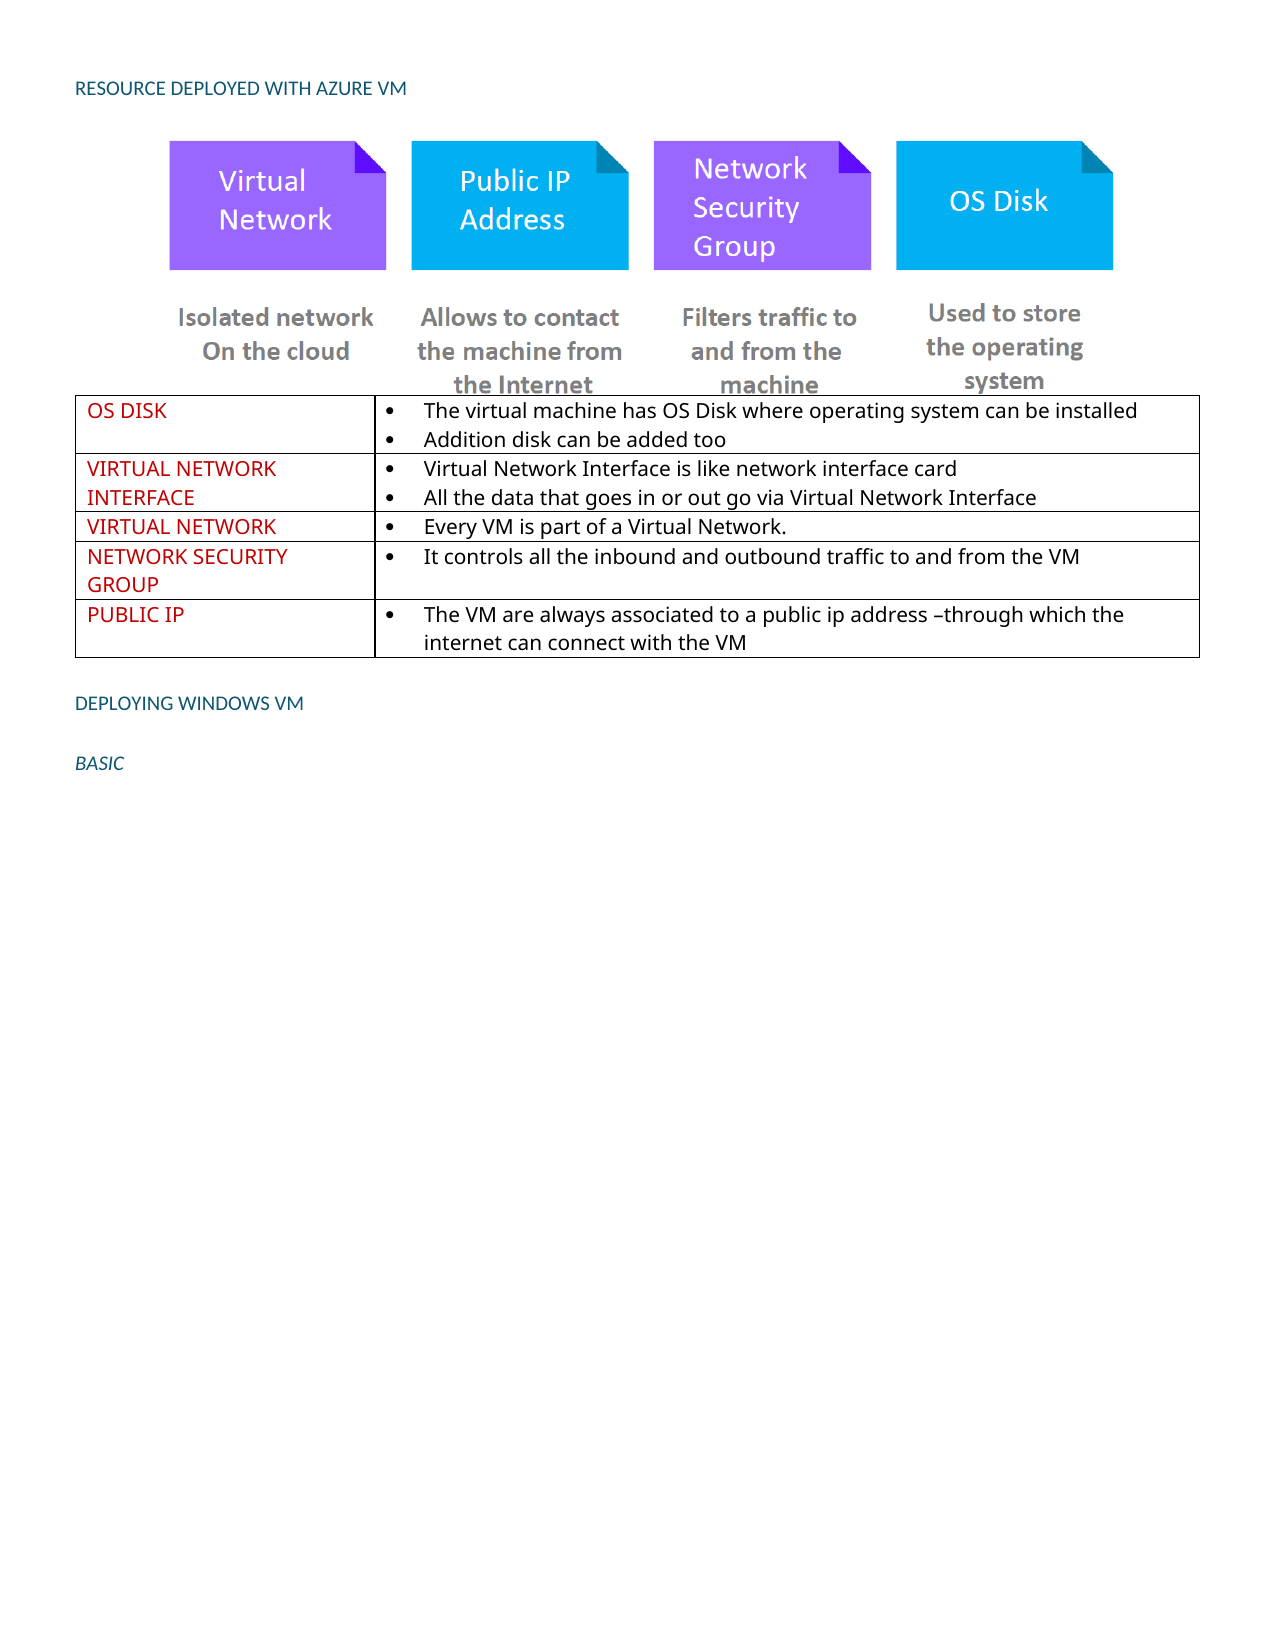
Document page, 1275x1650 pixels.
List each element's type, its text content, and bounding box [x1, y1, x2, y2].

table_cell VIRTUAL NETWORK [76, 512, 374, 541]
table_cell NETWORK SECURITY GROUP [76, 542, 374, 599]
subtitle RESOURCE DEPLOYED WITH AZURE VM [75, 75, 1200, 100]
table_cell PUBLIC IP [76, 600, 374, 657]
table_cell Every VM is part of a Virtual Network. [376, 512, 1199, 541]
table_cell Virtual Network Interface is like network interface card All the data that goes in or out go via Virtual Network Interface [376, 454, 1199, 511]
subtitle BASIC [75, 750, 1200, 776]
table_cell VIRTUAL NETWORK INTERFACE [76, 454, 374, 511]
table_cell It controls all the inbound and outbound traffic to and from the VM [376, 542, 1199, 599]
table_header OS DISK [76, 396, 374, 453]
table_header The virtual machine has OS Disk where operating system can be installed Addition disk can be added too [376, 396, 1199, 453]
table_cell The VM are always associated to a public ip address –through which the internet can connect with the VM [376, 600, 1199, 657]
subtitle DEPLOYING WINDOWS VM [75, 690, 1200, 716]
picture [155, 102, 1120, 395]
